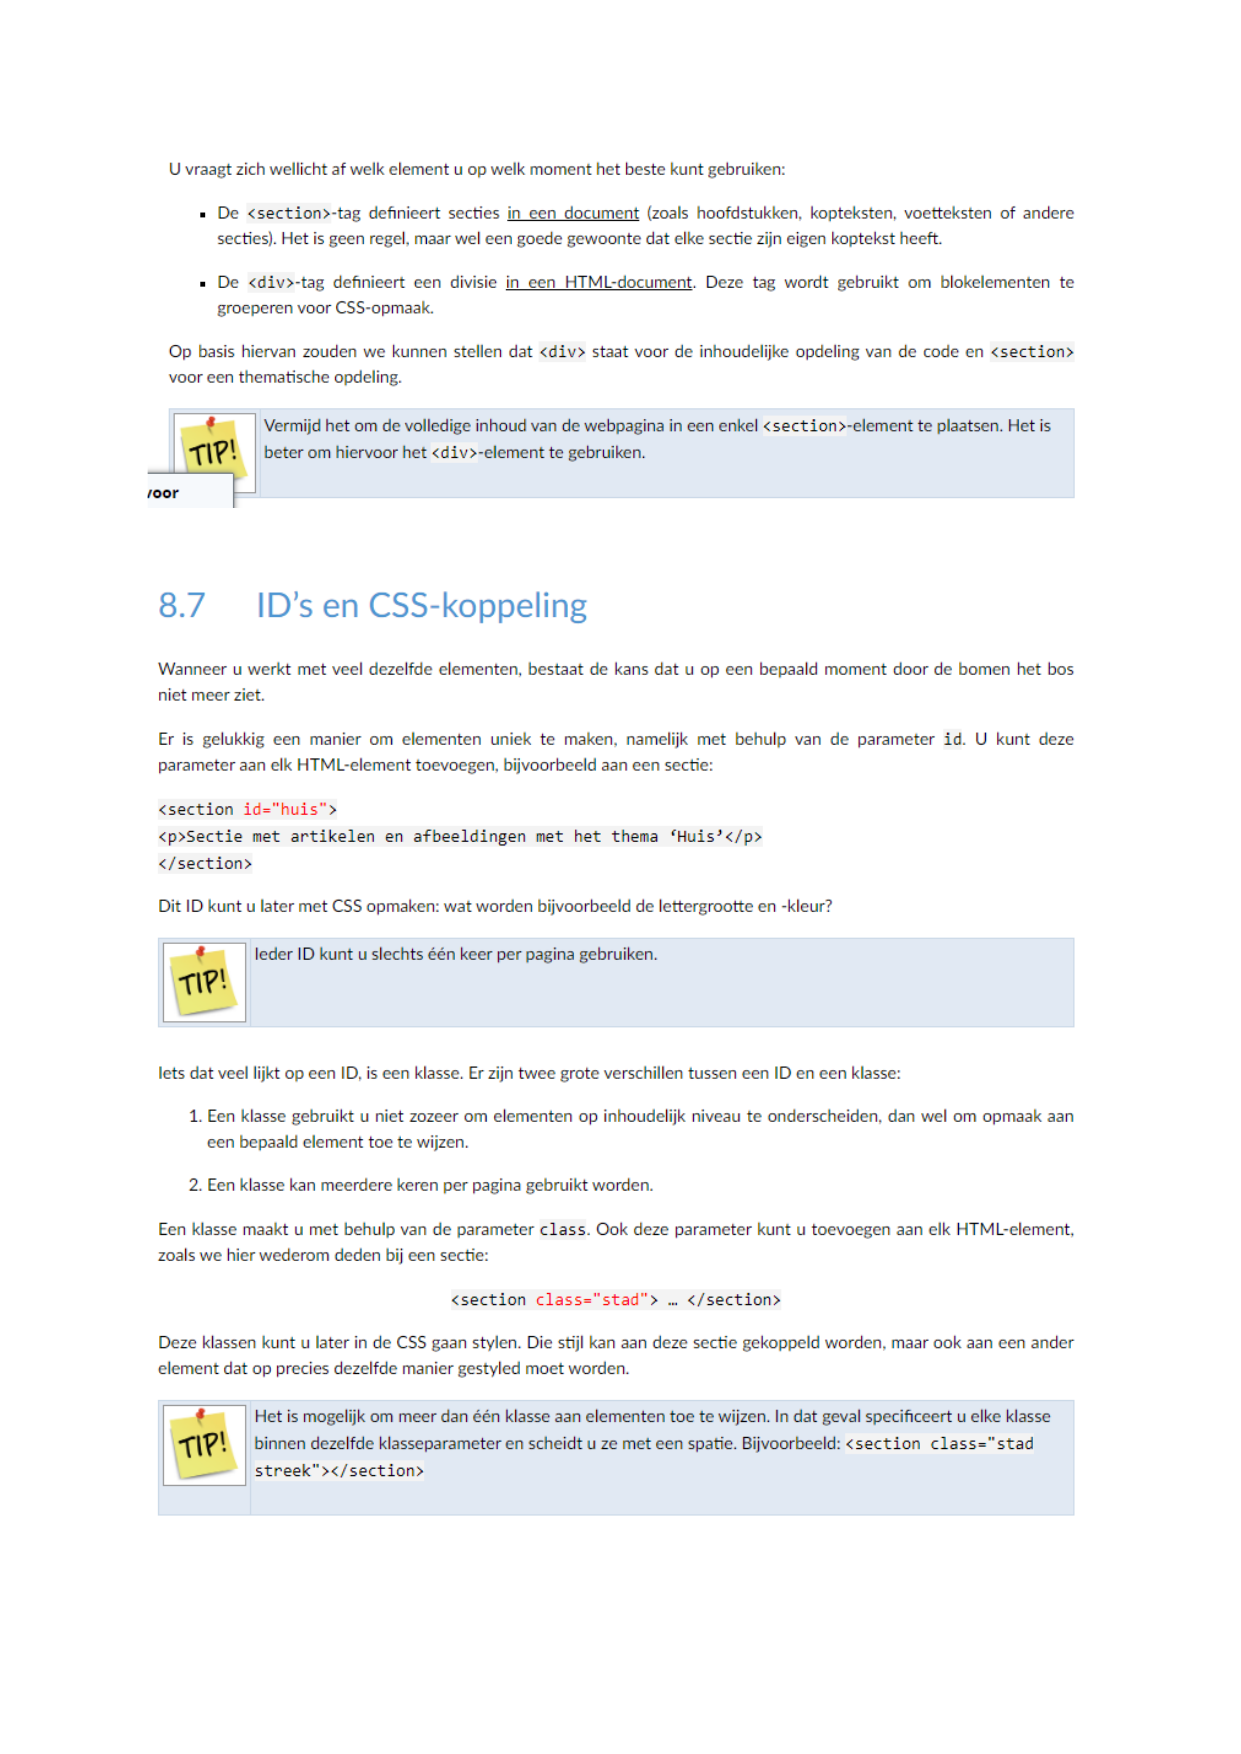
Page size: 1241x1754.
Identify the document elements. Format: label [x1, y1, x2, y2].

picture [147, 1058, 1093, 1544]
picture [147, 147, 1093, 508]
picture [147, 573, 1093, 1041]
